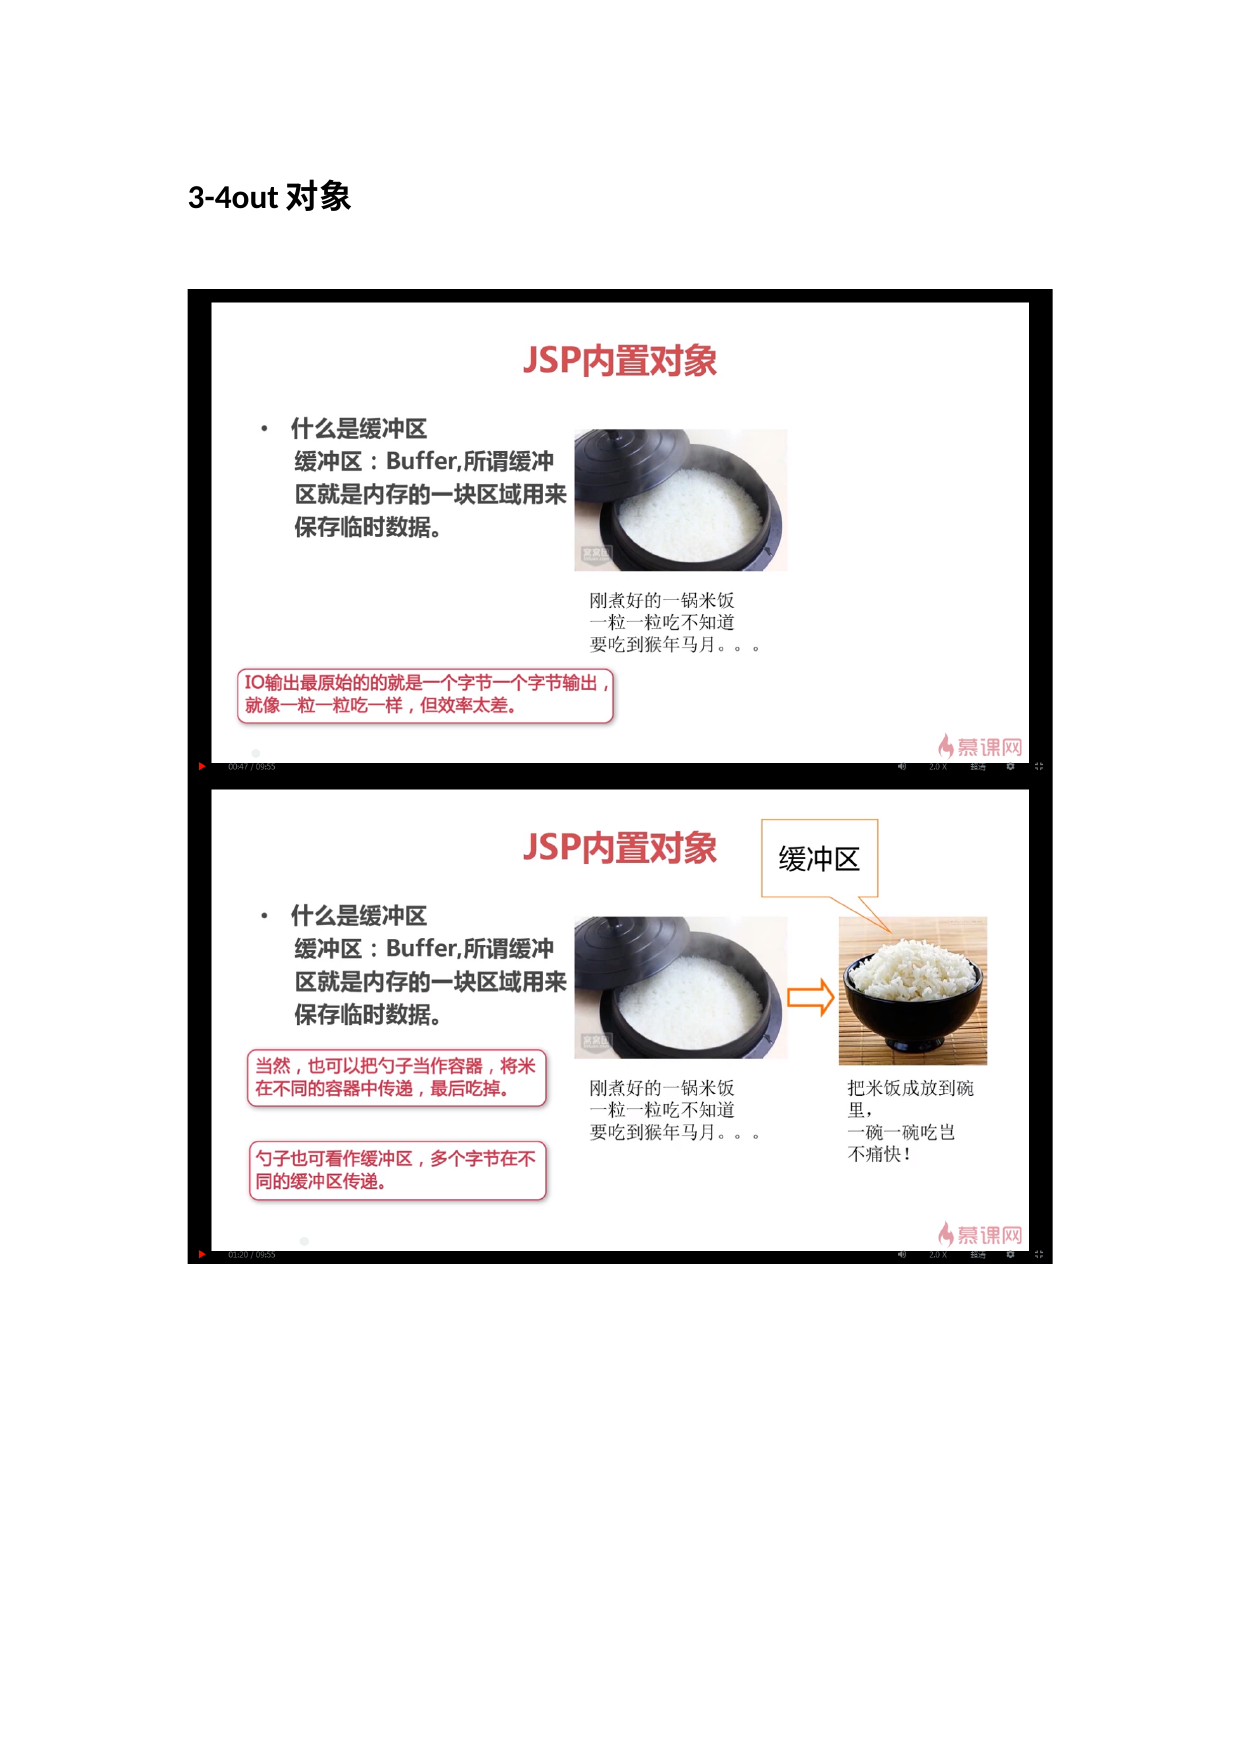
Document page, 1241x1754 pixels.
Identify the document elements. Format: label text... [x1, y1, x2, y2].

picture [187, 289, 1053, 1264]
subtitle 3-4out对象 [187, 162, 1053, 227]
